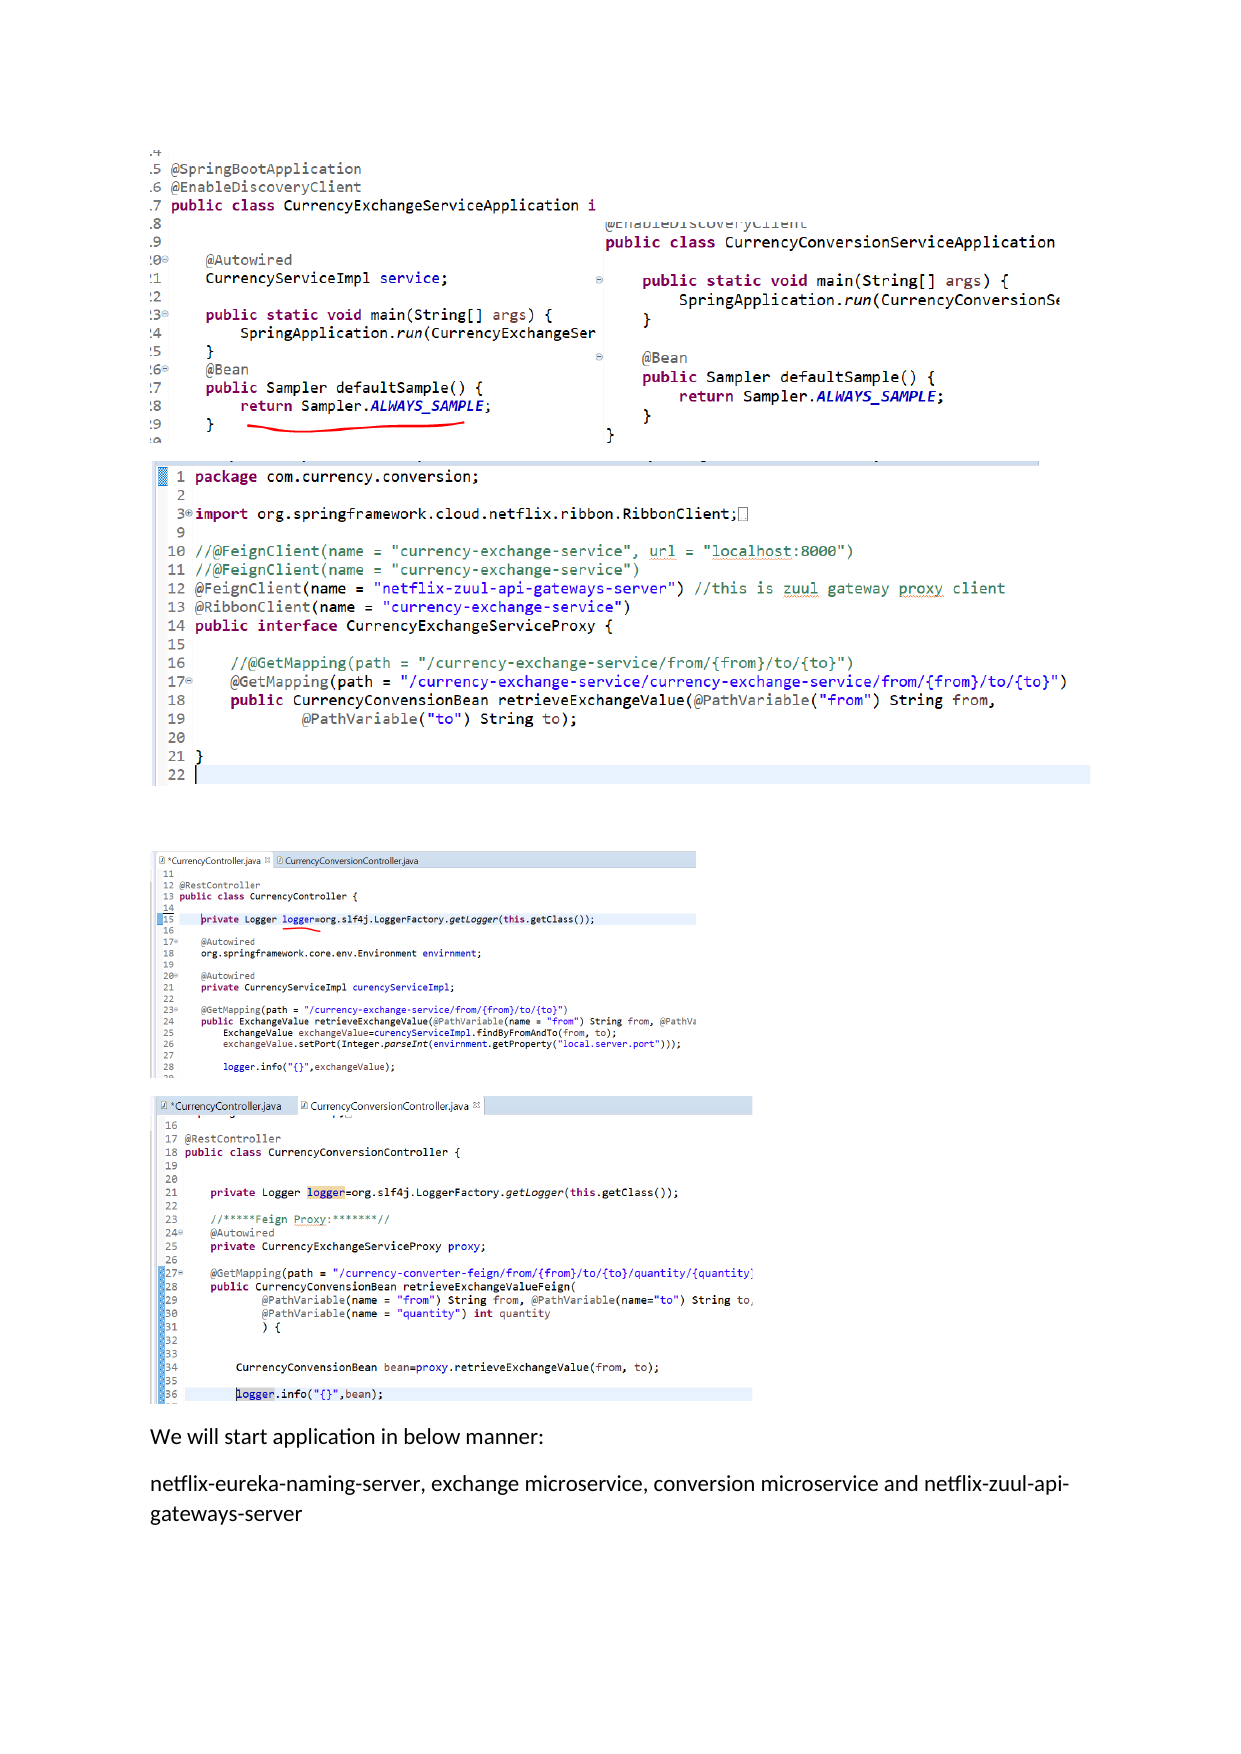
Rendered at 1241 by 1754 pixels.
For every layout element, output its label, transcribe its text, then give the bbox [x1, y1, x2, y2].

picture [150, 150, 1060, 443]
text netflix-eureka-naming-server, exchange microservice, conversion microservice and netflix-zuul-api-gateways-server [150, 1469, 1090, 1527]
text We will start application in below manner: [150, 1422, 1090, 1450]
picture [150, 1096, 753, 1404]
picture [150, 461, 1091, 786]
picture [150, 851, 696, 1078]
